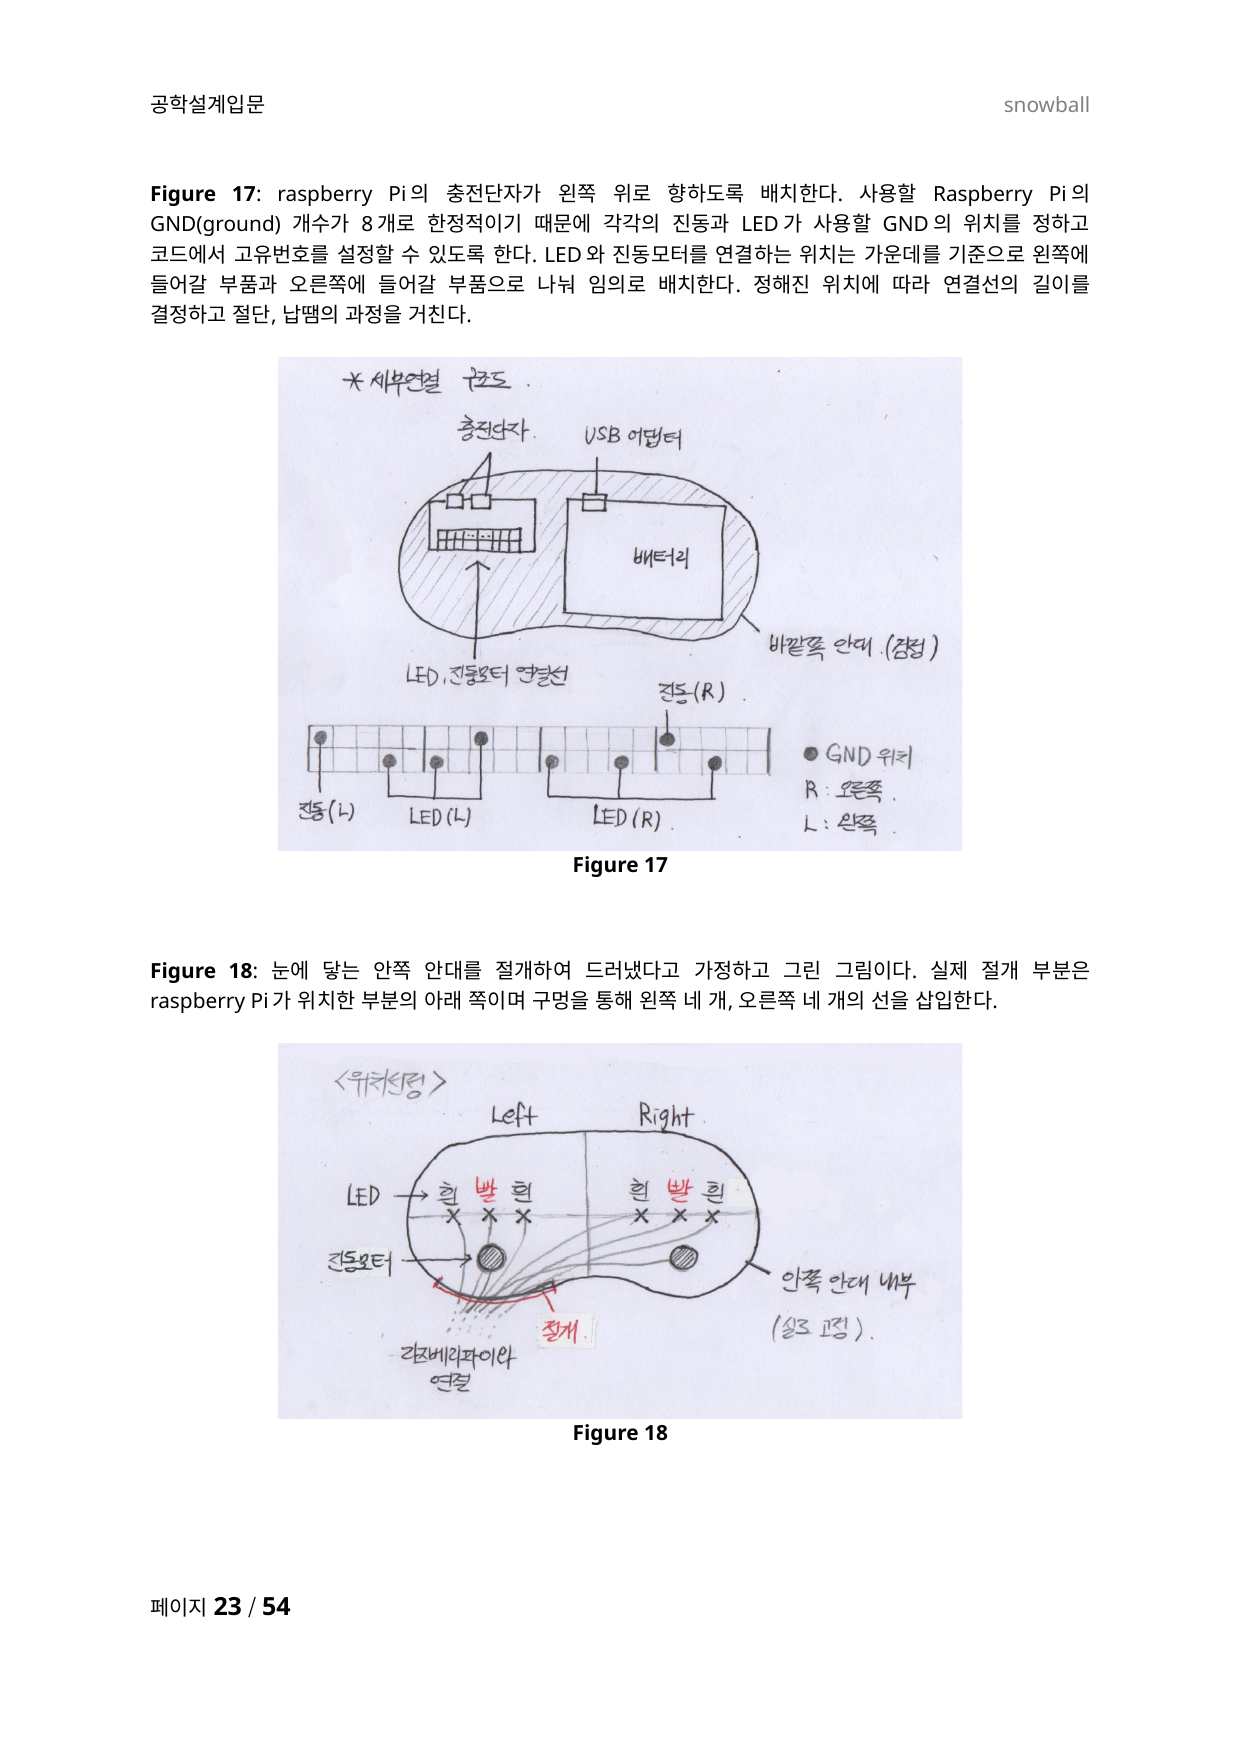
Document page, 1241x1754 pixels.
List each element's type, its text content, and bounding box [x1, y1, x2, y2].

picture [277, 1043, 963, 1419]
text Figure 18: 눈에 닿는 안쪽 안대를 절개하여 드러냈다고 가정하고 그린 그림이다. 실제 절개 부분은 raspberry Pi가 위치한 부분의 아래 쪽이며 구멍을 통해 왼쪽 네 개, 오른쪽 네 개의 선을 삽입한다. [150, 954, 1090, 1015]
picture [277, 357, 963, 851]
text Figure 18 [150, 1418, 1090, 1447]
text Figure 17: raspberry Pi의 충전단자가 왼쪽 위로 향하도록 배치한다. 사용할 Raspberry Pi의 GND(ground) 개수가 8개로 한정적이기 때문에 각각의 진동과 LED가 사용할 GND의 위치를 정하고 코드에서 고유번호를 설정할 수 있도록 한다. LED와 진동모터를 연결하는 위치는 가운데를 기준으로 왼쪽에 들어갈 부품과 오른쪽에 들어갈 부품으로 나눠 임의로 배치한다. 정해진 위치에 따라 연결선의 길이를 결정하고 절단, 납땜의 과정을 거친다. [150, 177, 1090, 329]
text Figure 17 [150, 850, 1090, 879]
